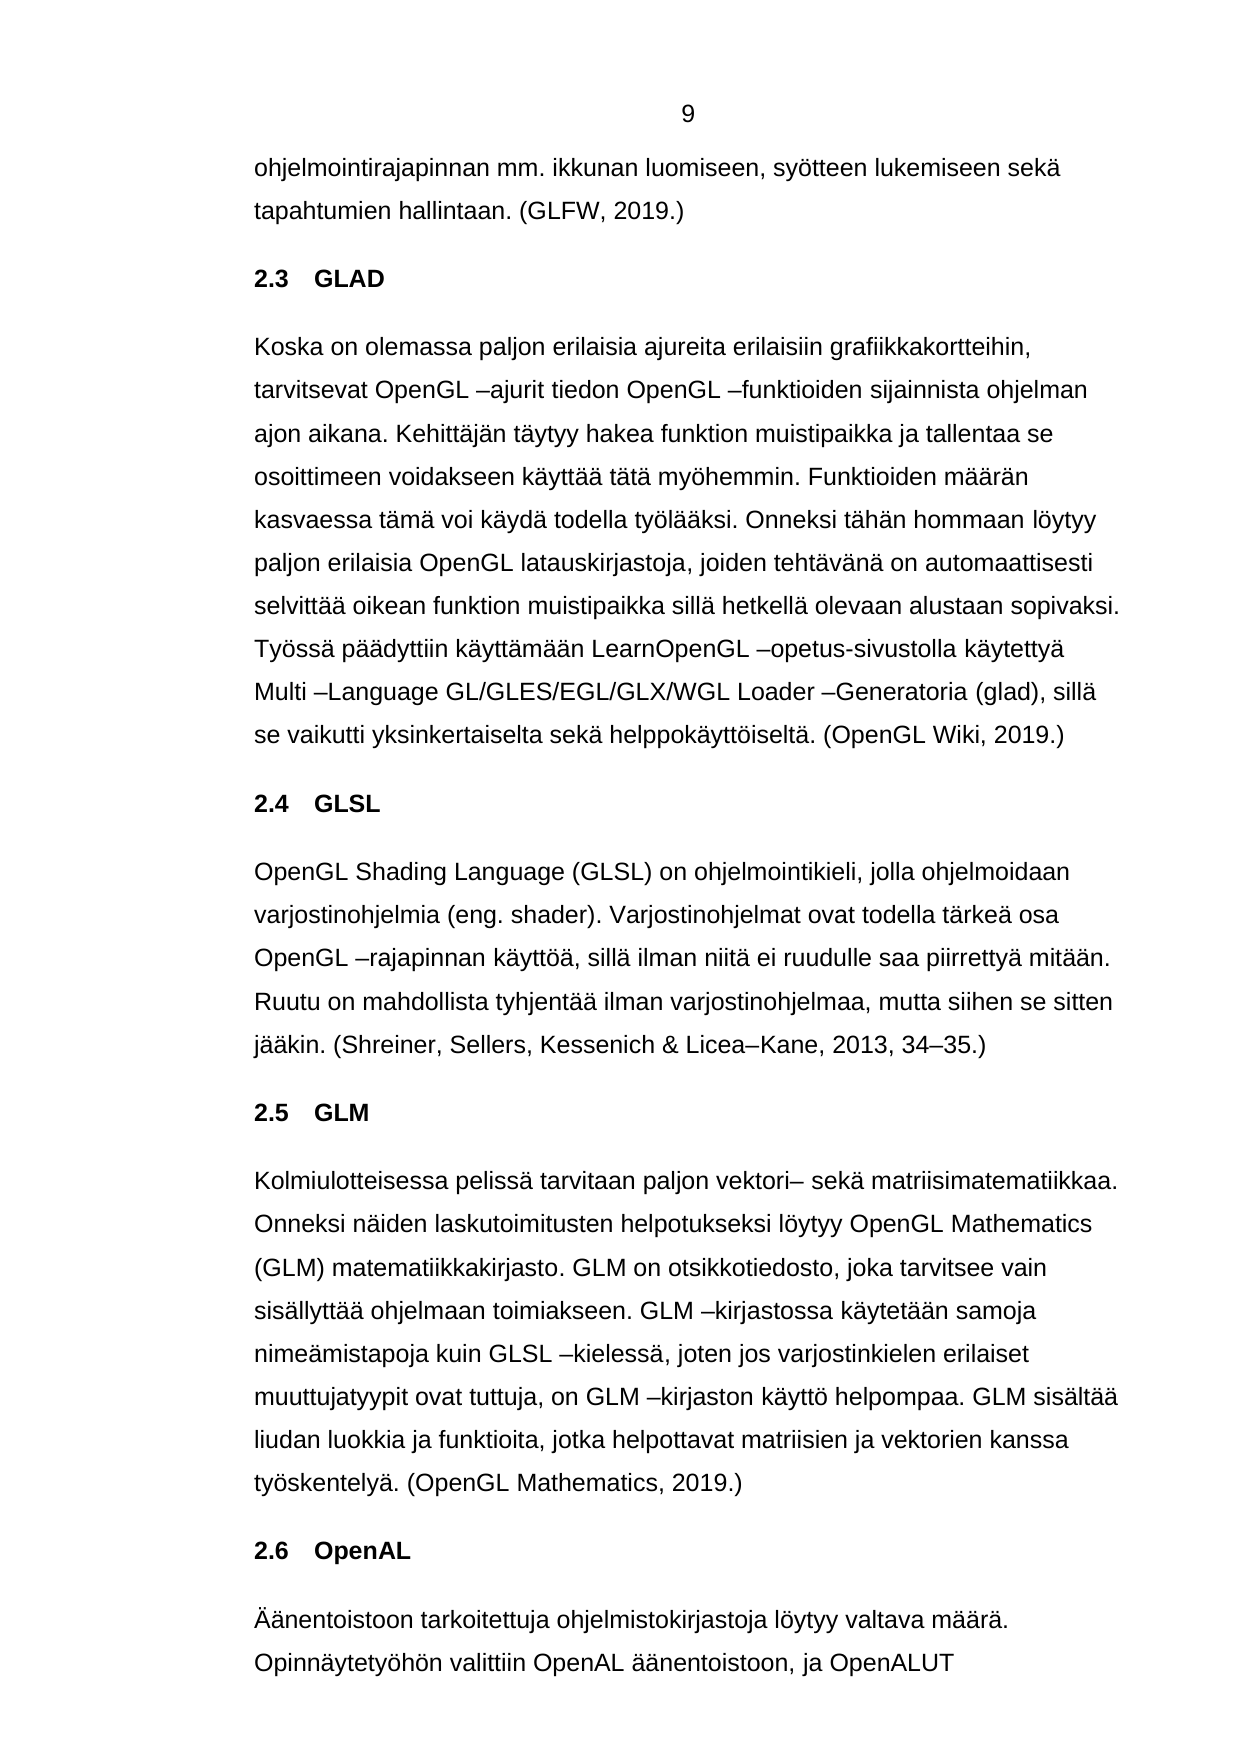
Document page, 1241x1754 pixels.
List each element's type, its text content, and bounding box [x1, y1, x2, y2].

subtitle OpenAL [254, 1536, 1122, 1565]
subtitle GLSL [254, 789, 1122, 817]
text OpenGL Shading Language (GLSL) on ohjelmointikieli, jolla ohjelmoidaan varjostinohjelmia (eng. shader). Varjostinohjelmat ovat todella tärkeä osa OpenGL –rajapinnan käyttöä, sillä ilman niitä ei ruudulle saa piirrettyä mitään. Ruutu on mahdollista tyhjentää ilman varjostinohjelmaa, mutta siihen se sitten jääkin. (Shreiner, Sellers, Kessenich & Licea–Kane, 2013, 34–35.) [254, 857, 1122, 1058]
subtitle GLM [254, 1098, 1122, 1127]
text Koska on olemassa paljon erilaisia ajureita erilaisiin grafiikkakortteihin, tarvitsevat OpenGL –ajurit tiedon OpenGL –funktioiden sijainnista ohjelman ajon aikana. Kehittäjän täytyy hakea funktion muistipaikka ja tallentaa se osoittimeen voidakseen käyttää tätä myöhemmin. Funktioiden määrän kasvaessa tämä voi käydä todella työlääksi. Onneksi tähän hommaan löytyy paljon erilaisia OpenGL latauskirjastoja, joiden tehtävänä on automaattisesti selvittää oikean funktion muistipaikka sillä hetkellä olevaan alustaan sopivaksi. Työssä päädyttiin käyttämään LearnOpenGL –opetus-sivustolla käytettyä Multi –Language GL/GLES/EGL/GLX/WGL Loader –Generatoria (glad), sillä se vaikutti yksinkertaiselta sekä helppokäyttöiseltä. (OpenGL Wiki, 2019.) [254, 332, 1122, 749]
subtitle GLAD [254, 264, 1122, 293]
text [254, 153, 1122, 224]
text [254, 1605, 1122, 1677]
text Kolmiulotteisessa pelissä tarvitaan paljon vektori– sekä matriisimatematiikkaa. Onneksi näiden laskutoimitusten helpotukseksi löytyy OpenGL Mathematics (GLM) matematiikkakirjasto. GLM on otsikkotiedosto, joka tarvitsee vain sisällyttää ohjelmaan toimiakseen. GLM –kirjastossa käytetään samoja nimeämistapoja kuin GLSL –kielessä, joten jos varjostinkielen erilaiset muuttujatyypit ovat tuttuja, on GLM –kirjaston käyttö helpompaa. GLM sisältää liudan luokkia ja funktioita, jotka helpottavat matriisien ja vektorien kanssa työskentelyä. (OpenGL Mathematics, 2019.) [254, 1166, 1122, 1497]
